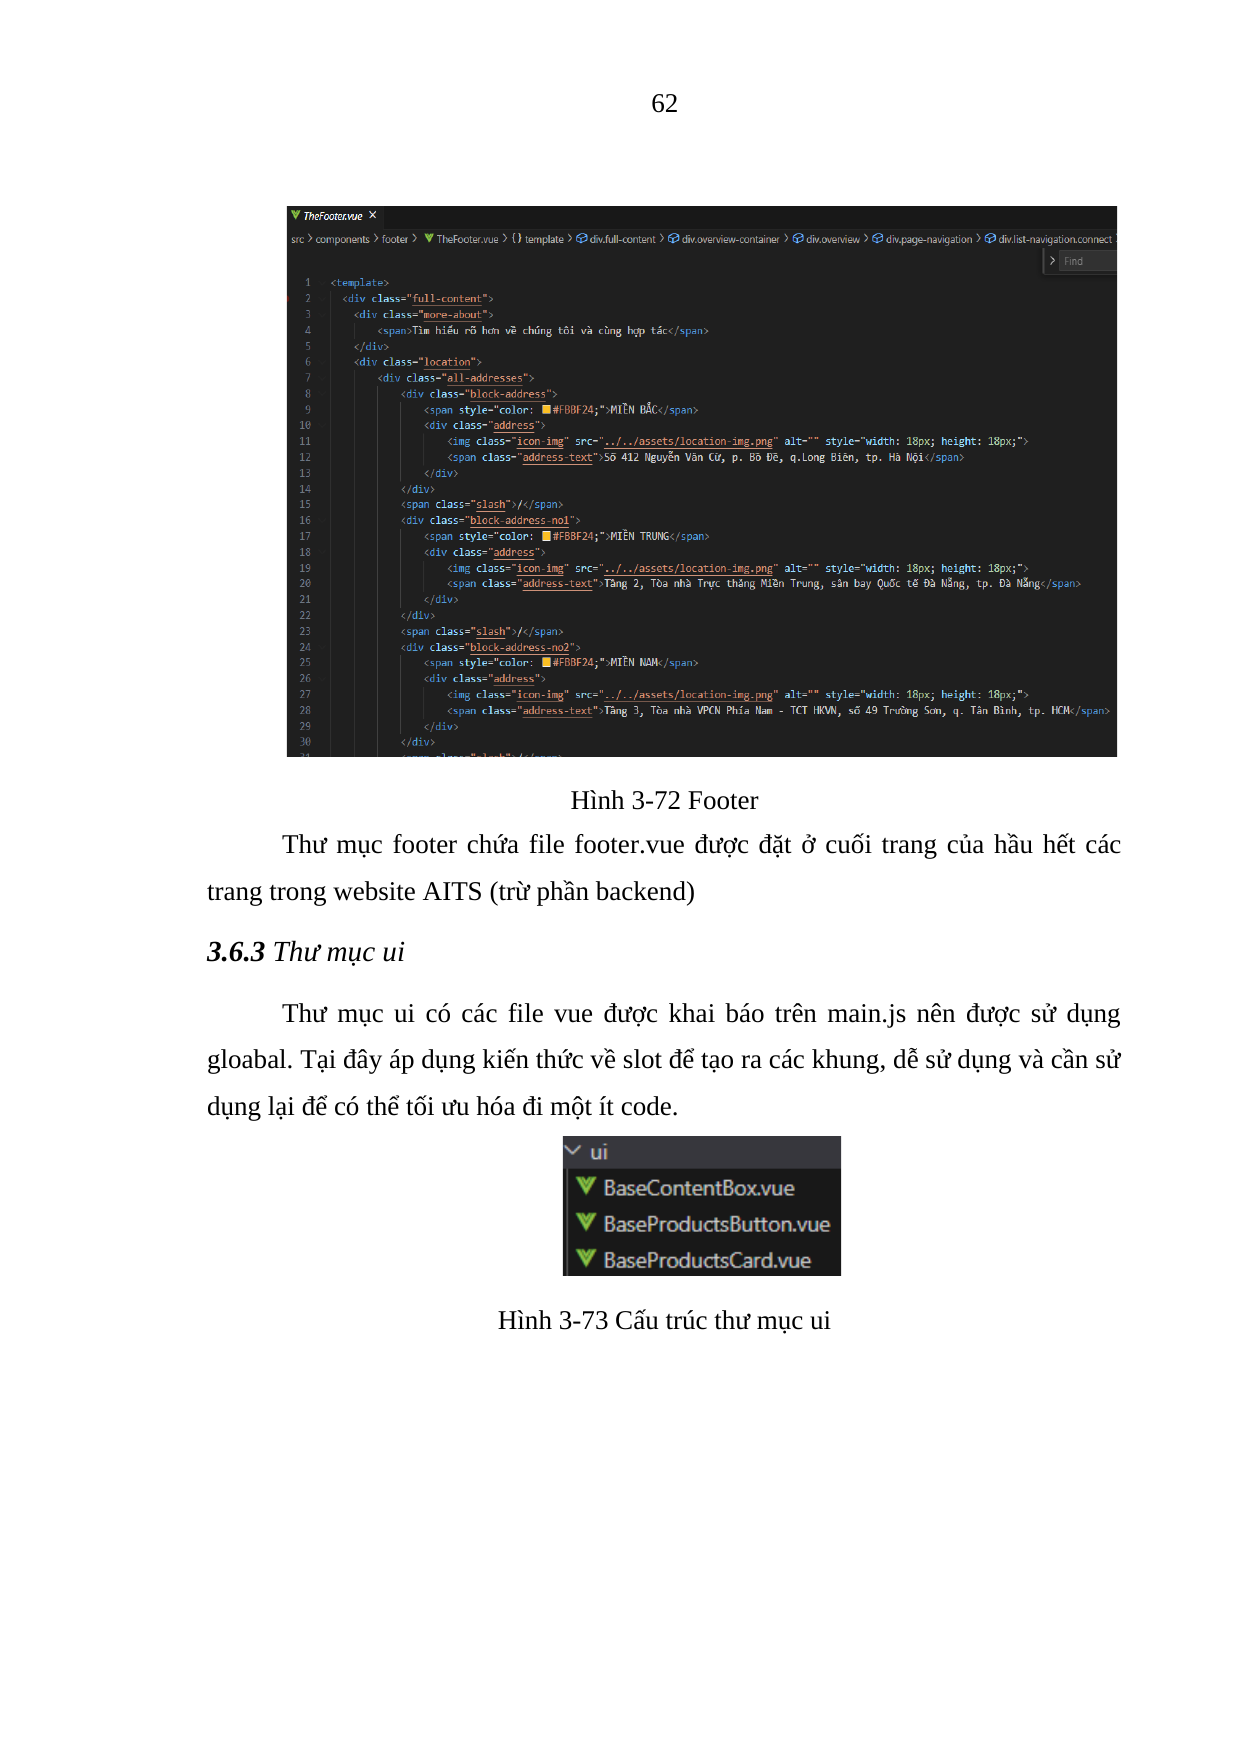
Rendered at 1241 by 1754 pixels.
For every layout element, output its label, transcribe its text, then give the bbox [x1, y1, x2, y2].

text Thư mục footer chứa file footer.vue được đặt ở cuối trang của hầu hết các trang trong website AITS (trừ phần backend) [207, 828, 1122, 906]
picture [562, 1136, 842, 1276]
subtitle Thư mục ui [207, 934, 1122, 967]
text Thư mục ui có các file vue được khai báo trên main.js nên được sử dụng gloabal. Tại đây áp dụng kiến thức về slot để tạo ra các khung, dễ sử dụng và cần sử dụng lại để có thể tối ưu hóa đi một ít code. [207, 997, 1122, 1121]
picture [286, 206, 1118, 757]
